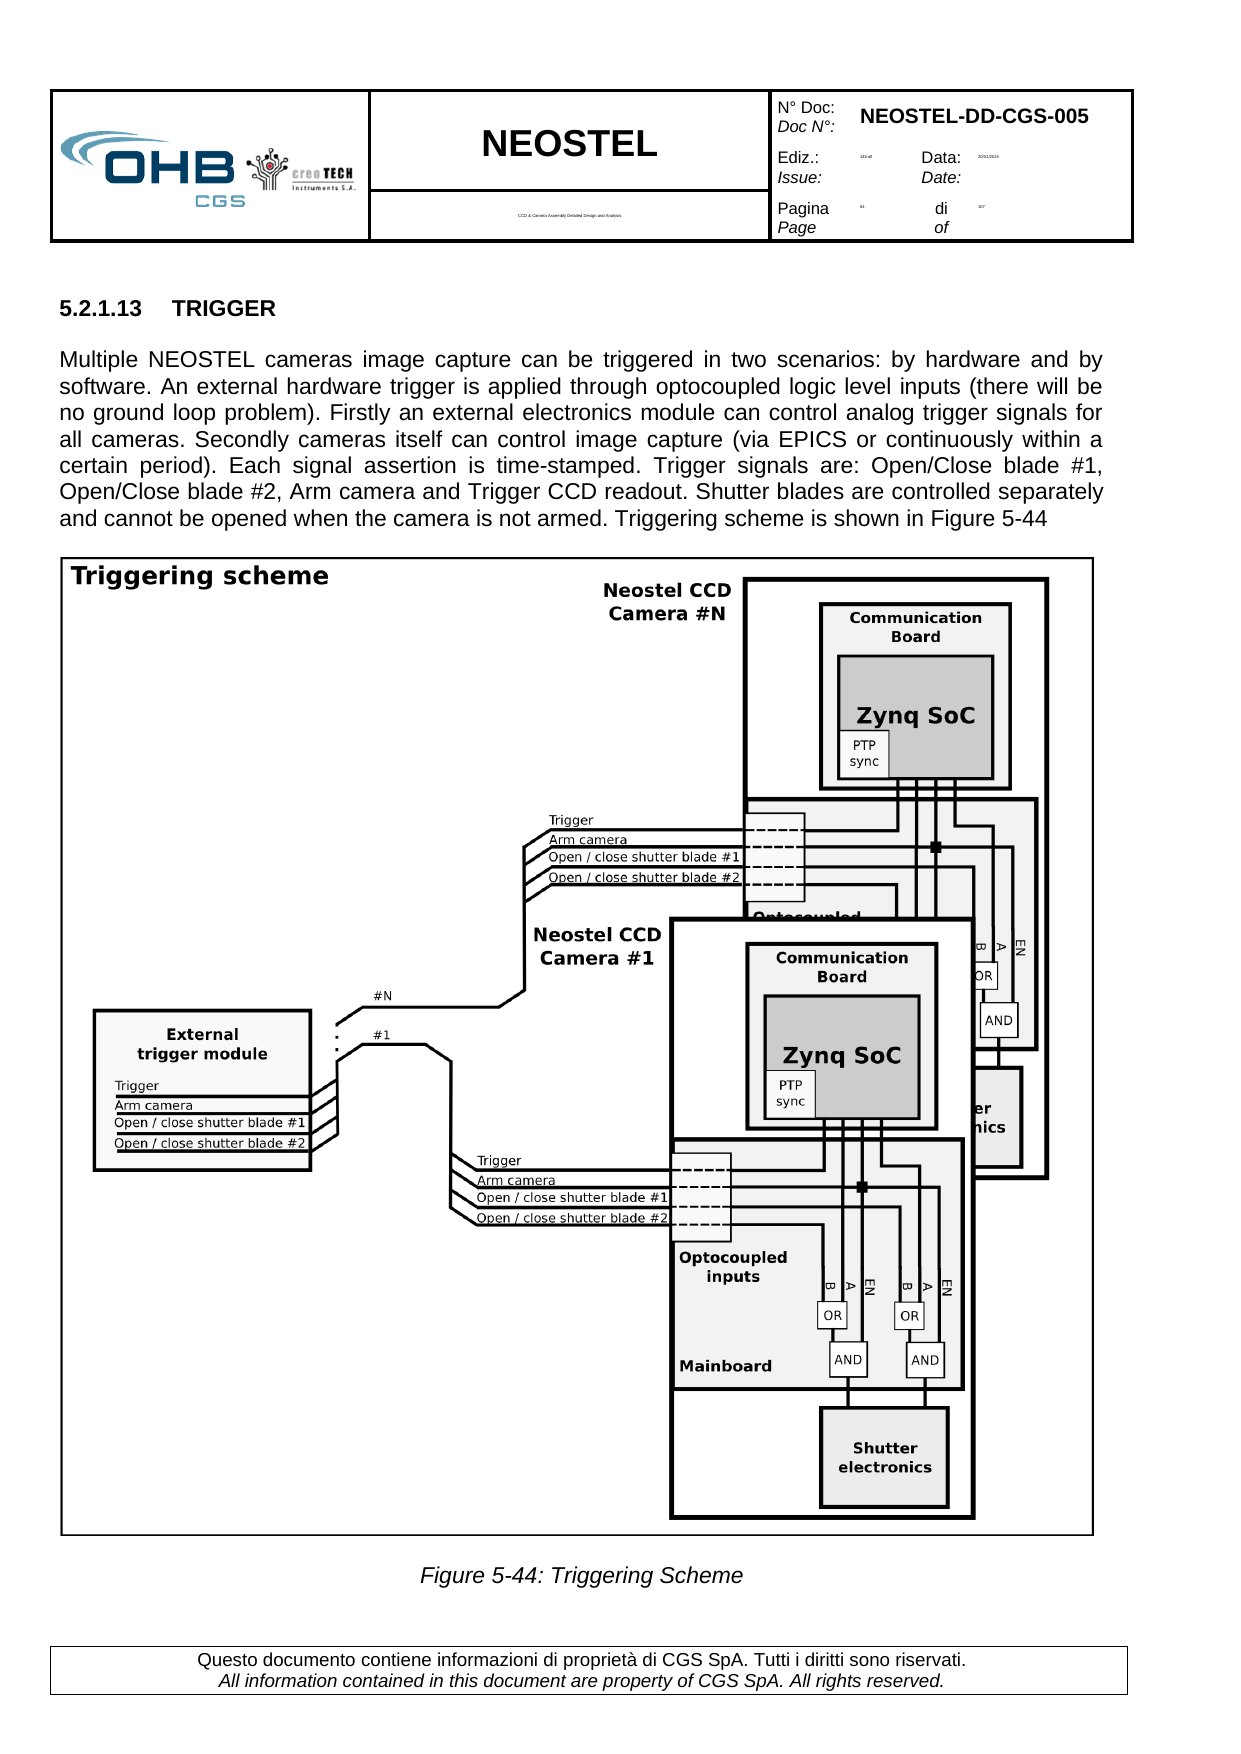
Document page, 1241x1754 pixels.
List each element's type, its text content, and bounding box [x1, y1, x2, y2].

subtitle TRIGGER [59, 295, 1104, 321]
picture [60, 131, 361, 207]
picture [59, 557, 1095, 1536]
